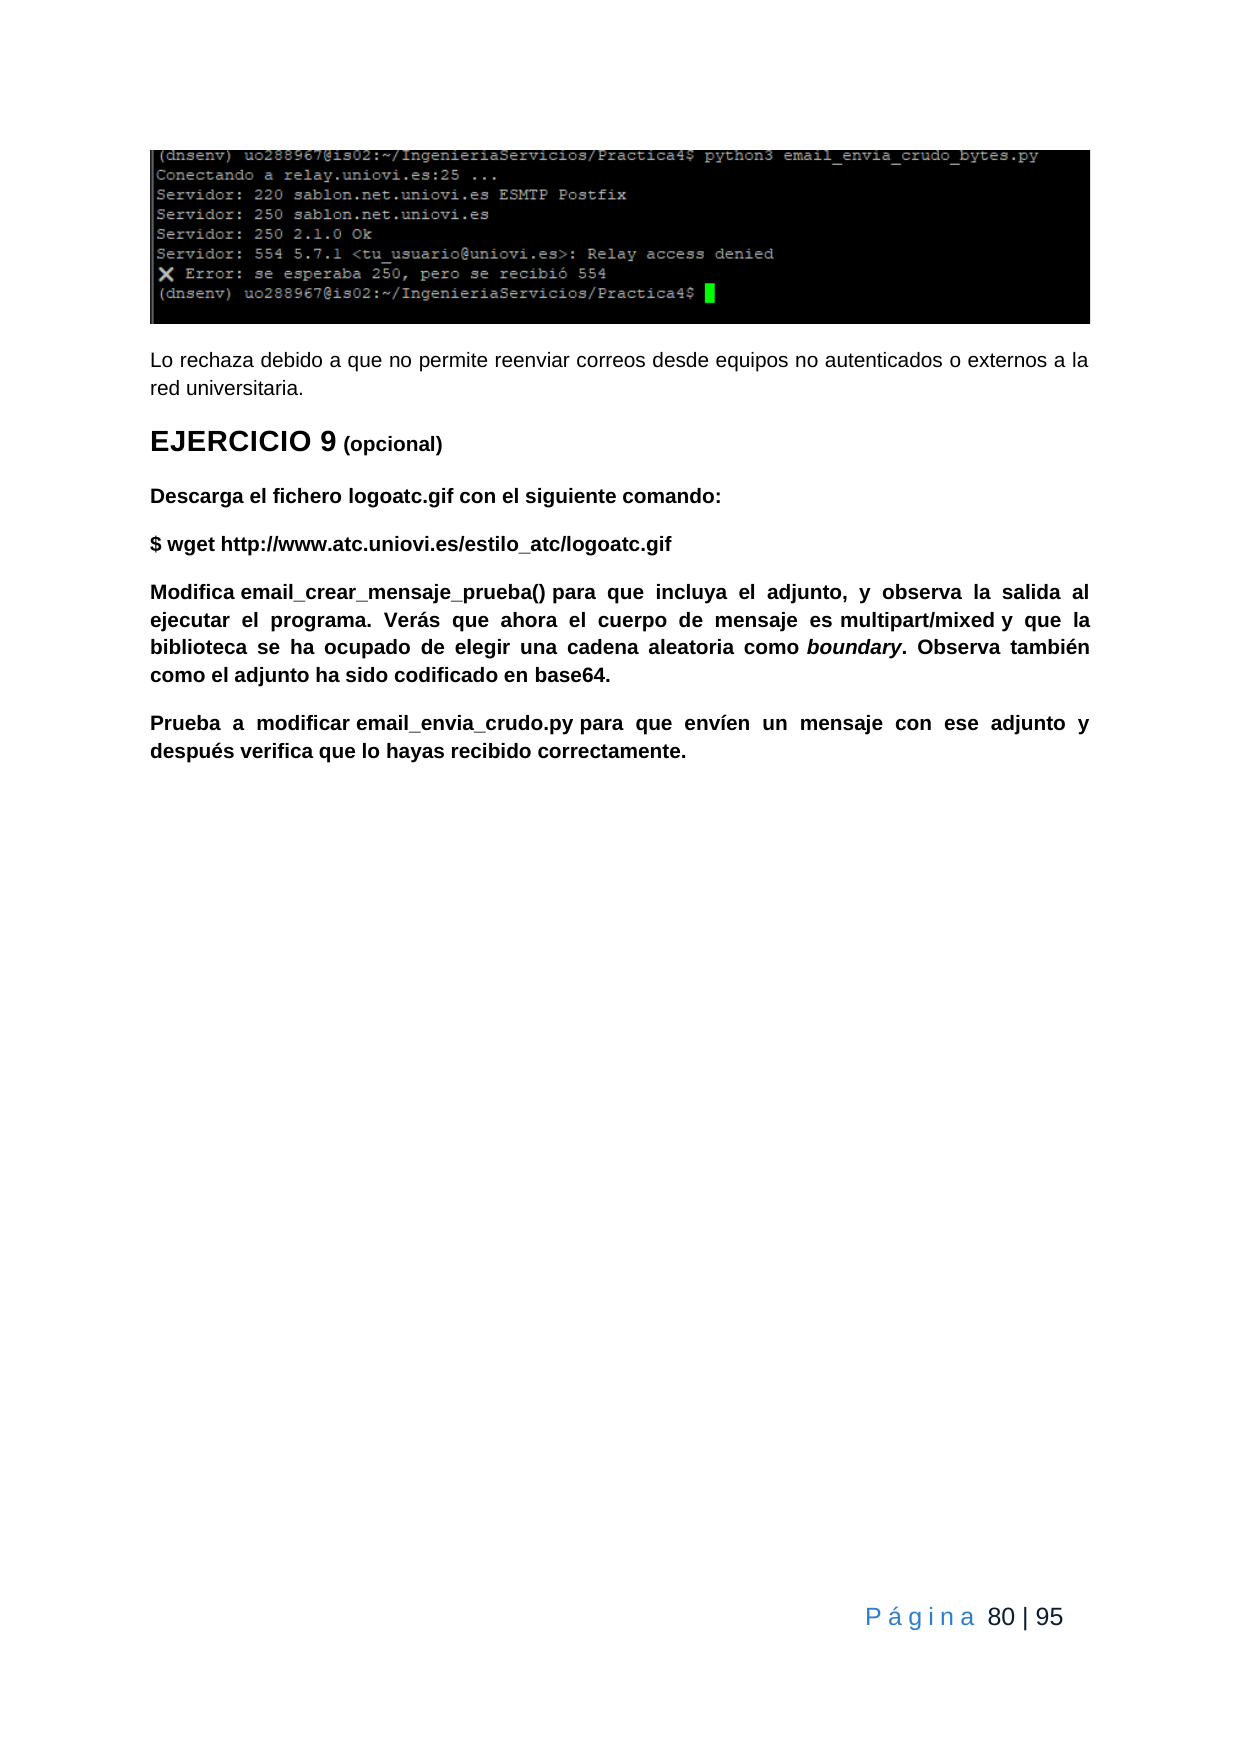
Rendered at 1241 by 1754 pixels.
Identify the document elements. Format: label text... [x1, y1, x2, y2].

text Lo rechaza debido a que no permite reenviar correos desde equipos no autenticados o externos a la red universitaria. [150, 348, 1090, 400]
text Modifica email_crear_mensaje_prueba() para que incluya el adjunto, y observa la salida al ejecutar el programa. Verás que ahora el cuerpo de mensaje es multipart/mixed y que la biblioteca se ha ocupado de elegir una cadena aleatoria como boundary. Observa también como el adjunto ha sido codificado en base64. [150, 580, 1090, 687]
text Descarga el fichero logoatc.gif con el siguiente comando: [150, 483, 1090, 507]
text EJERCICIO 9 (opcional) [150, 424, 1090, 458]
picture [150, 150, 1091, 324]
text Prueba a modificar email_envia_crudo.py para que envíen un mensaje con ese adjunto y después verifica que lo hayas recibido correctamente. [150, 711, 1090, 762]
text $ wget http://www.atc.uniovi.es/estilo_atc/logoatc.gif [150, 532, 1090, 556]
